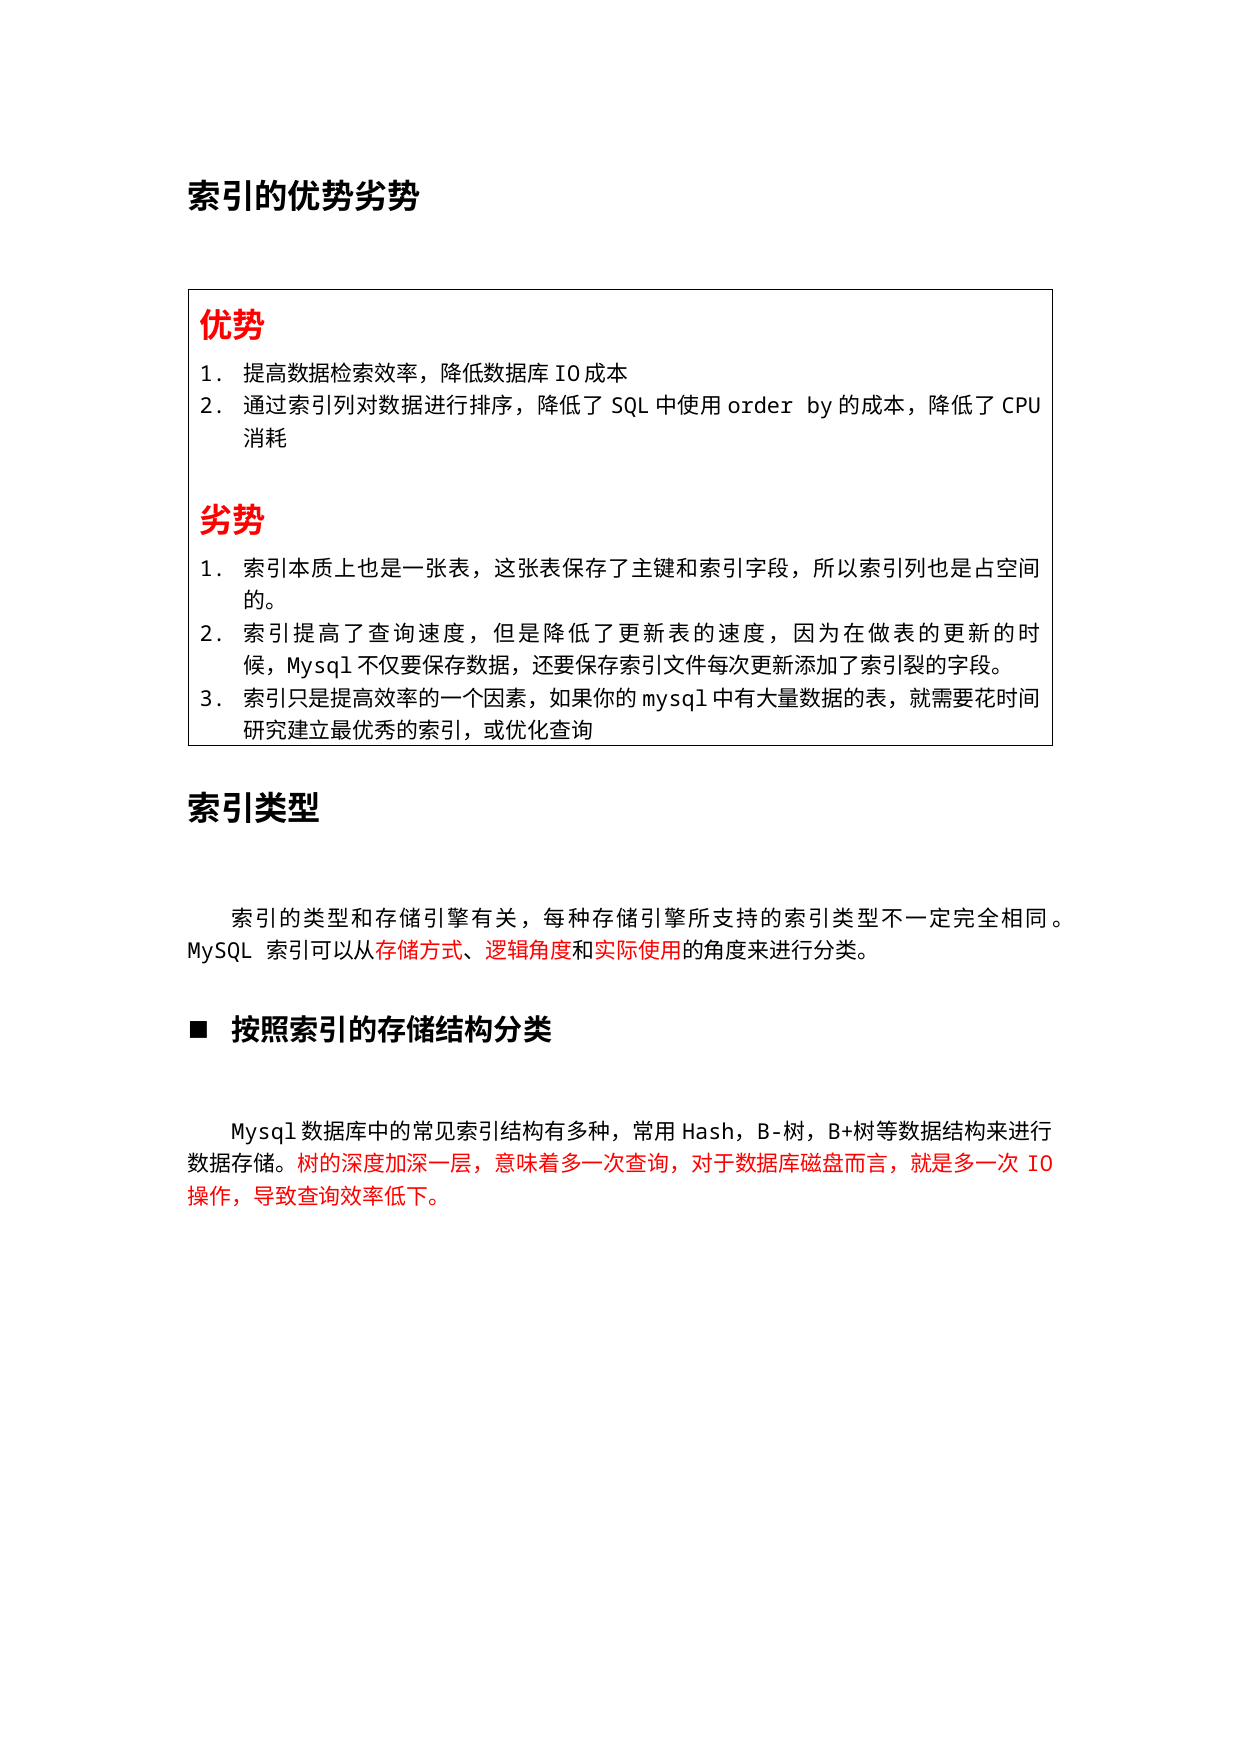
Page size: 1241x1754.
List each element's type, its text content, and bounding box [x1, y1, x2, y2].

subtitle 索引类型 [187, 773, 1053, 838]
subtitle 索引的优势劣势 [187, 162, 1053, 227]
table_header 优势 提高数据检索效率，降低数据库IO成本 通过索引列对数据进行排序，降低了SQL中使用order by的成本，降低了CPU消耗 劣势 索引本质上也是一张表，这张表保存了主键和索引字段，所以索引列也是占空间的。 索引提高了查询速度，但是降低了更新表的速度，因为在做表的更新的时候，Mysql不仅要保存数据，还要保存索引文件每次更新添加了索引裂的字段。 索引只是提高效率的一个因素，如果你的mysql中有大量数据的表，就需要花时间研究建立最优秀的索引，或优化查询 [189, 290, 1052, 745]
subtitle 按照索引的存储结构分类 [187, 995, 1053, 1060]
text 索引的类型和存储引擎有关，每种存储引擎所支持的索引类型不一定完全相同。MySQL 索引可以从存储方式、逻辑角度和实际使用的角度来进行分类。 [187, 901, 1053, 966]
text Mysql数据库中的常见索引结构有多种，常用Hash，B-树，B+树等数据结构来进行数据存储。树的深度加深一层，意味着多一次查询，对于数据库磁盘而言，就是多一次IO操作，导致查询效率低下。 [187, 1113, 1053, 1211]
